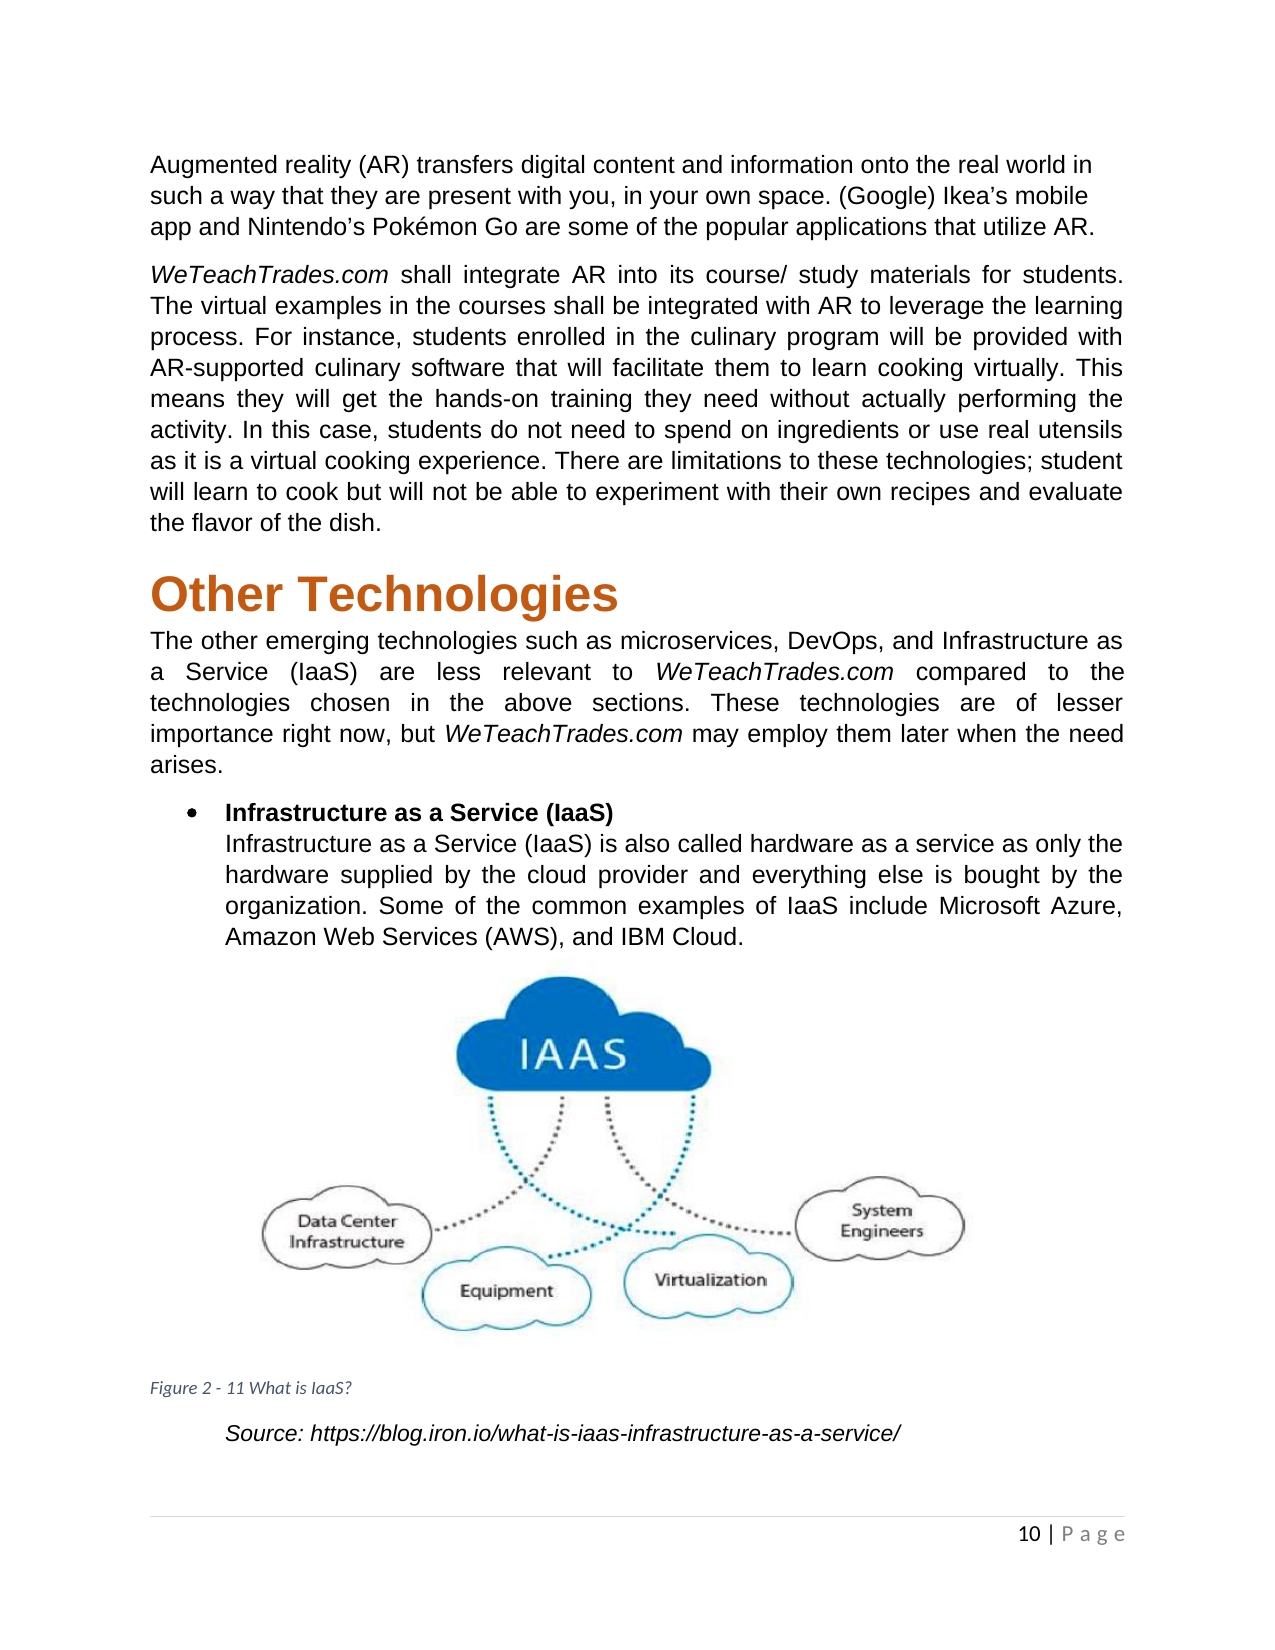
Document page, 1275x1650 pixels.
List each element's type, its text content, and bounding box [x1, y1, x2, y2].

text Figure 2 - 11 What is IaaS? [150, 1376, 1125, 1399]
text WeTeachTrades.com shall integrate AR into its course/ study materials for students. The virtual examples in the courses shall be integrated with AR to leverage the learning process. For instance, students enrolled in the culinary program will be provided with AR-supported culinary software that will facilitate them to learn cooking virtually. This means they will get the hands-on training they need without actually performing the activity. In this case, students do not need to spend on ingredients or use real utensils as it is a virtual cooking experience. There are limitations to these technologies; student will learn to cook but will not be able to experiment with their own recipes and evaluate the flavor of the dish. [150, 260, 1125, 537]
list Infrastructure as a Service (IaaS) is also called hardware as a service as only the hardware supplied by the cloud provider and everything else is bought by the organization. Some of the common examples of IaaS include Microsoft Azure, Amazon Web Services (AWS), and IBM Cloud. [225, 829, 1125, 951]
list Source: https://blog.iron.io/what-is-iaas-infrastructure-as-a-service/ [225, 1420, 1125, 1446]
text Augmented reality (AR) transfers digital content and information onto the real world in such a way that they are present with you, in your own space. (Google) Ikea’s mobile app and Nintendo’s Pokémon Go are some of the popular applications that utilize AR. [150, 150, 1125, 241]
list Infrastructure as a Service (IaaS) [187, 798, 1125, 827]
text Other Technologies [150, 564, 1125, 622]
text The other emerging technologies such as microservices, DevOps, and Infrastructure as a Service (IaaS) are less relevant to WeTeachTrades.com compared to the technologies chosen in the above sections. These technologies are of lesser importance right now, but WeTeachTrades.com may employ them later when the need arises. [150, 626, 1125, 779]
picture [225, 953, 1003, 1358]
